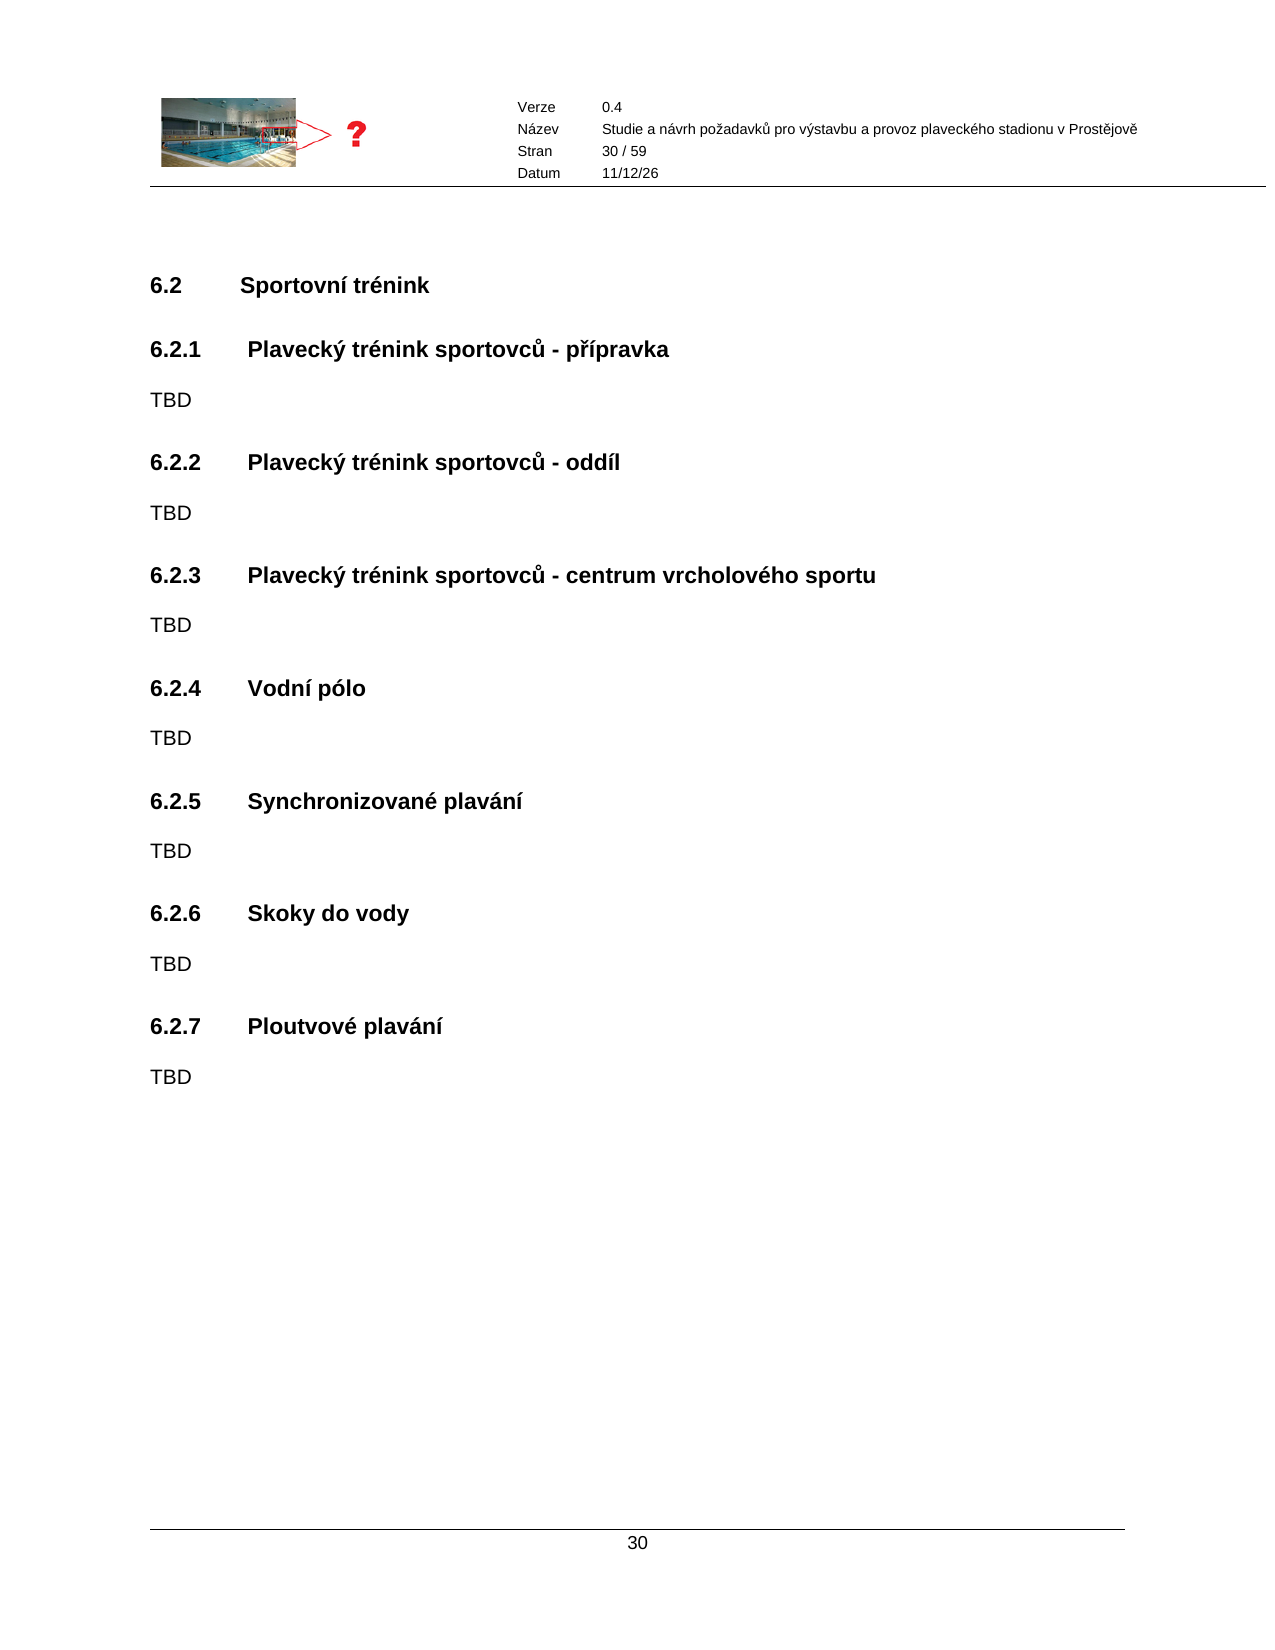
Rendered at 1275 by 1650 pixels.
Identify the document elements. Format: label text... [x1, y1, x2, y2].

text TBD [150, 501, 1125, 524]
text TBD [150, 952, 1125, 976]
text TBD [150, 613, 1125, 637]
text TBD [150, 726, 1125, 750]
text TBD [150, 839, 1125, 863]
text TBD [150, 388, 1125, 412]
subtitle Ploutvové plavání [150, 1013, 1125, 1039]
subtitle Skoky do vody [150, 900, 1125, 927]
subtitle Sportovní trénink [150, 272, 1125, 299]
text TBD [150, 1064, 1125, 1088]
subtitle Plavecký trénink sportovců - přípravka [150, 336, 1125, 363]
picture [161, 98, 416, 167]
subtitle Vodní pólo [150, 675, 1125, 701]
subtitle Plavecký trénink sportovců - centrum vrcholového sportu [150, 562, 1125, 588]
subtitle Synchronizované plavání [150, 788, 1125, 814]
subtitle Plavecký trénink sportovců - oddíl [150, 449, 1125, 476]
